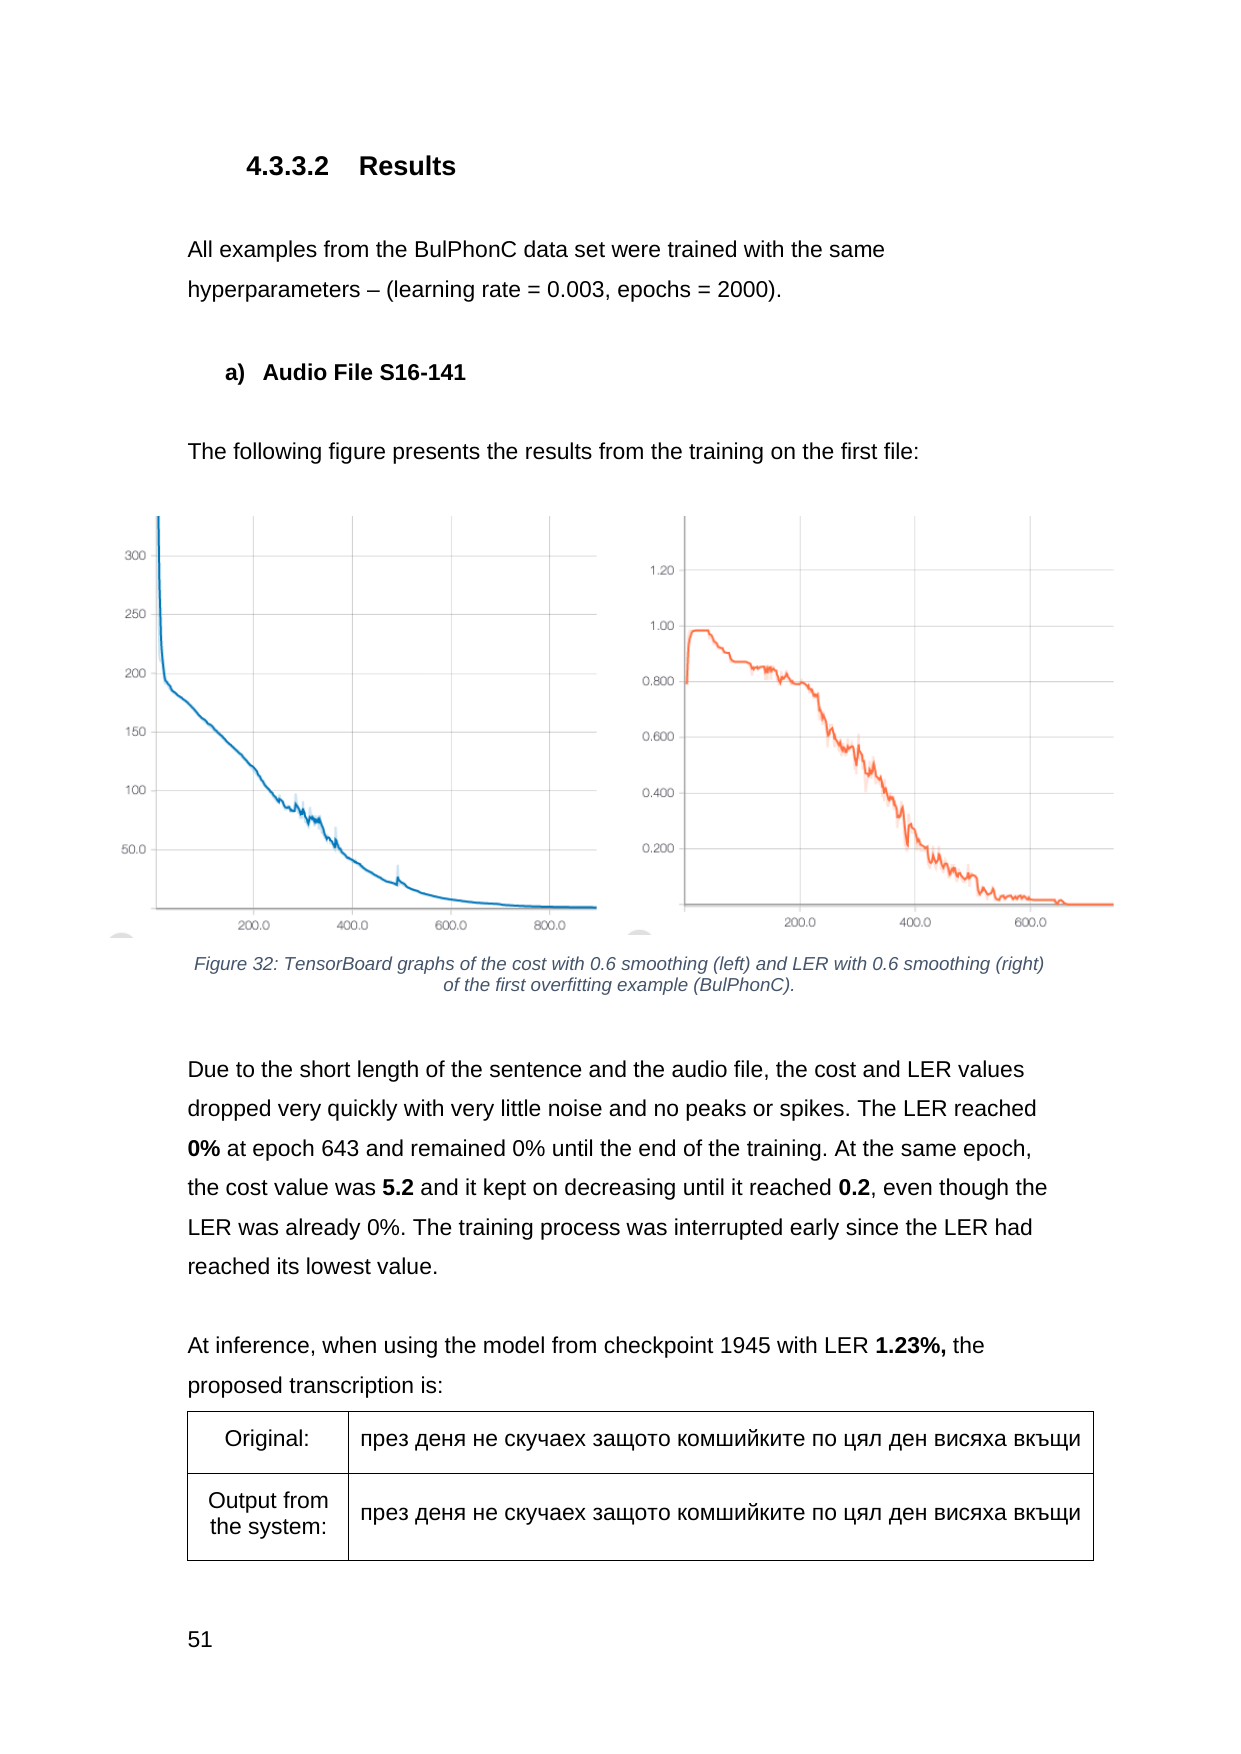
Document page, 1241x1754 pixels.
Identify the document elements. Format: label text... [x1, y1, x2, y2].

subtitle Results [246, 150, 1053, 181]
text At inference, when using the model from checkpoint 1945 with LER 1.23%, the proposed transcription is: [187, 1332, 1053, 1398]
text Due to the short length of the sentence and the audio file, the cost and LER values dropped very quickly with very little noise and no peaks or spikes. The LER reached 0% at epoch 643 and remained 0% until the end of the training. At the same epoch, the cost value was 5.2 and it kept on decreasing until it reached 0.2, even though the LER was already 0%. The training process was interrupted early since the LER had reached its lowest value. [187, 1056, 1053, 1279]
table_header [615, 517, 1132, 952]
picture [109, 516, 597, 938]
table_cell през деня не скучаех защото комшийките по цял ден висяха вкъщи [349, 1474, 1093, 1560]
table_header [98, 517, 615, 952]
table_header през деня не скучаех защото комшийките по цял ден висяха вкъщи [349, 1412, 1093, 1473]
text All examples from the BulPhonC data set were trained with the same hyperparameters – (learning rate = 0.003, epochs = 2000). [187, 236, 1053, 302]
picture [626, 516, 1114, 935]
table_header Original: [188, 1412, 348, 1473]
table_cell Output from the system: [188, 1474, 348, 1560]
subtitle Audio File S16-141 [225, 359, 1053, 385]
text The following figure presents the results from the training on the first file: [187, 438, 1053, 464]
